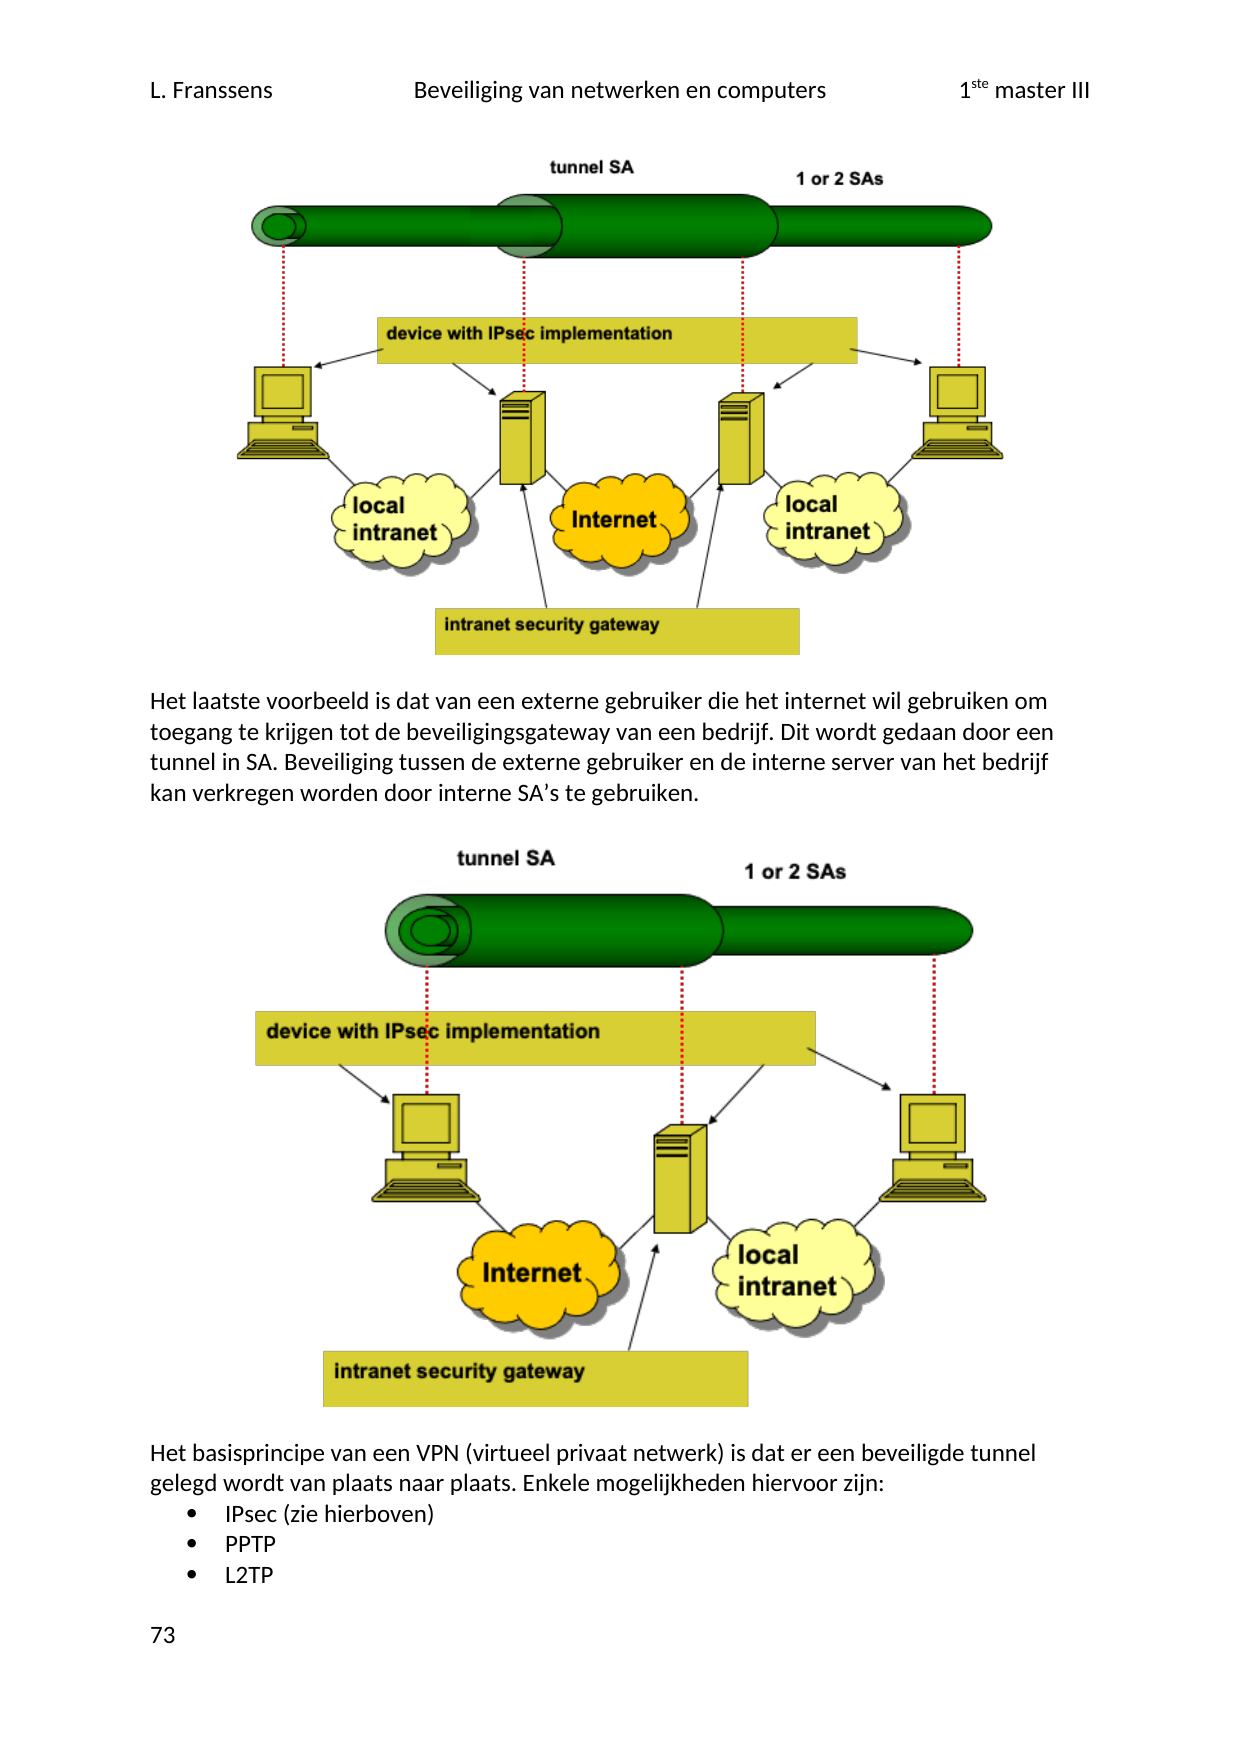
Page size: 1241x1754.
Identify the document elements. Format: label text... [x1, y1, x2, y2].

list L2TP [187, 1559, 1090, 1589]
text Het laatste voorbeeld is dat van een externe gebruiker die het internet wil gebruiken om toegang te krijgen tot de beveiligingsgateway van een bedrijf. Dit wordt gedaan door een tunnel in SA. Beveiliging tussen de externe gebruiker en de interne server van het bedrijf kan verkregen worden door interne SA’s te gebruiken. [150, 685, 1090, 807]
picture [253, 837, 987, 1407]
text Het basisprincipe van een VPN (virtueel privaat netwerk) is dat er een beveiligde tunnel gelegd wordt van plaats naar plaats. Enkele mogelijkheden hiervoor zijn: [150, 1437, 1090, 1498]
picture [236, 150, 1004, 655]
list IPsec (zie hierboven) [187, 1498, 1090, 1528]
list PPTP [187, 1528, 1090, 1559]
